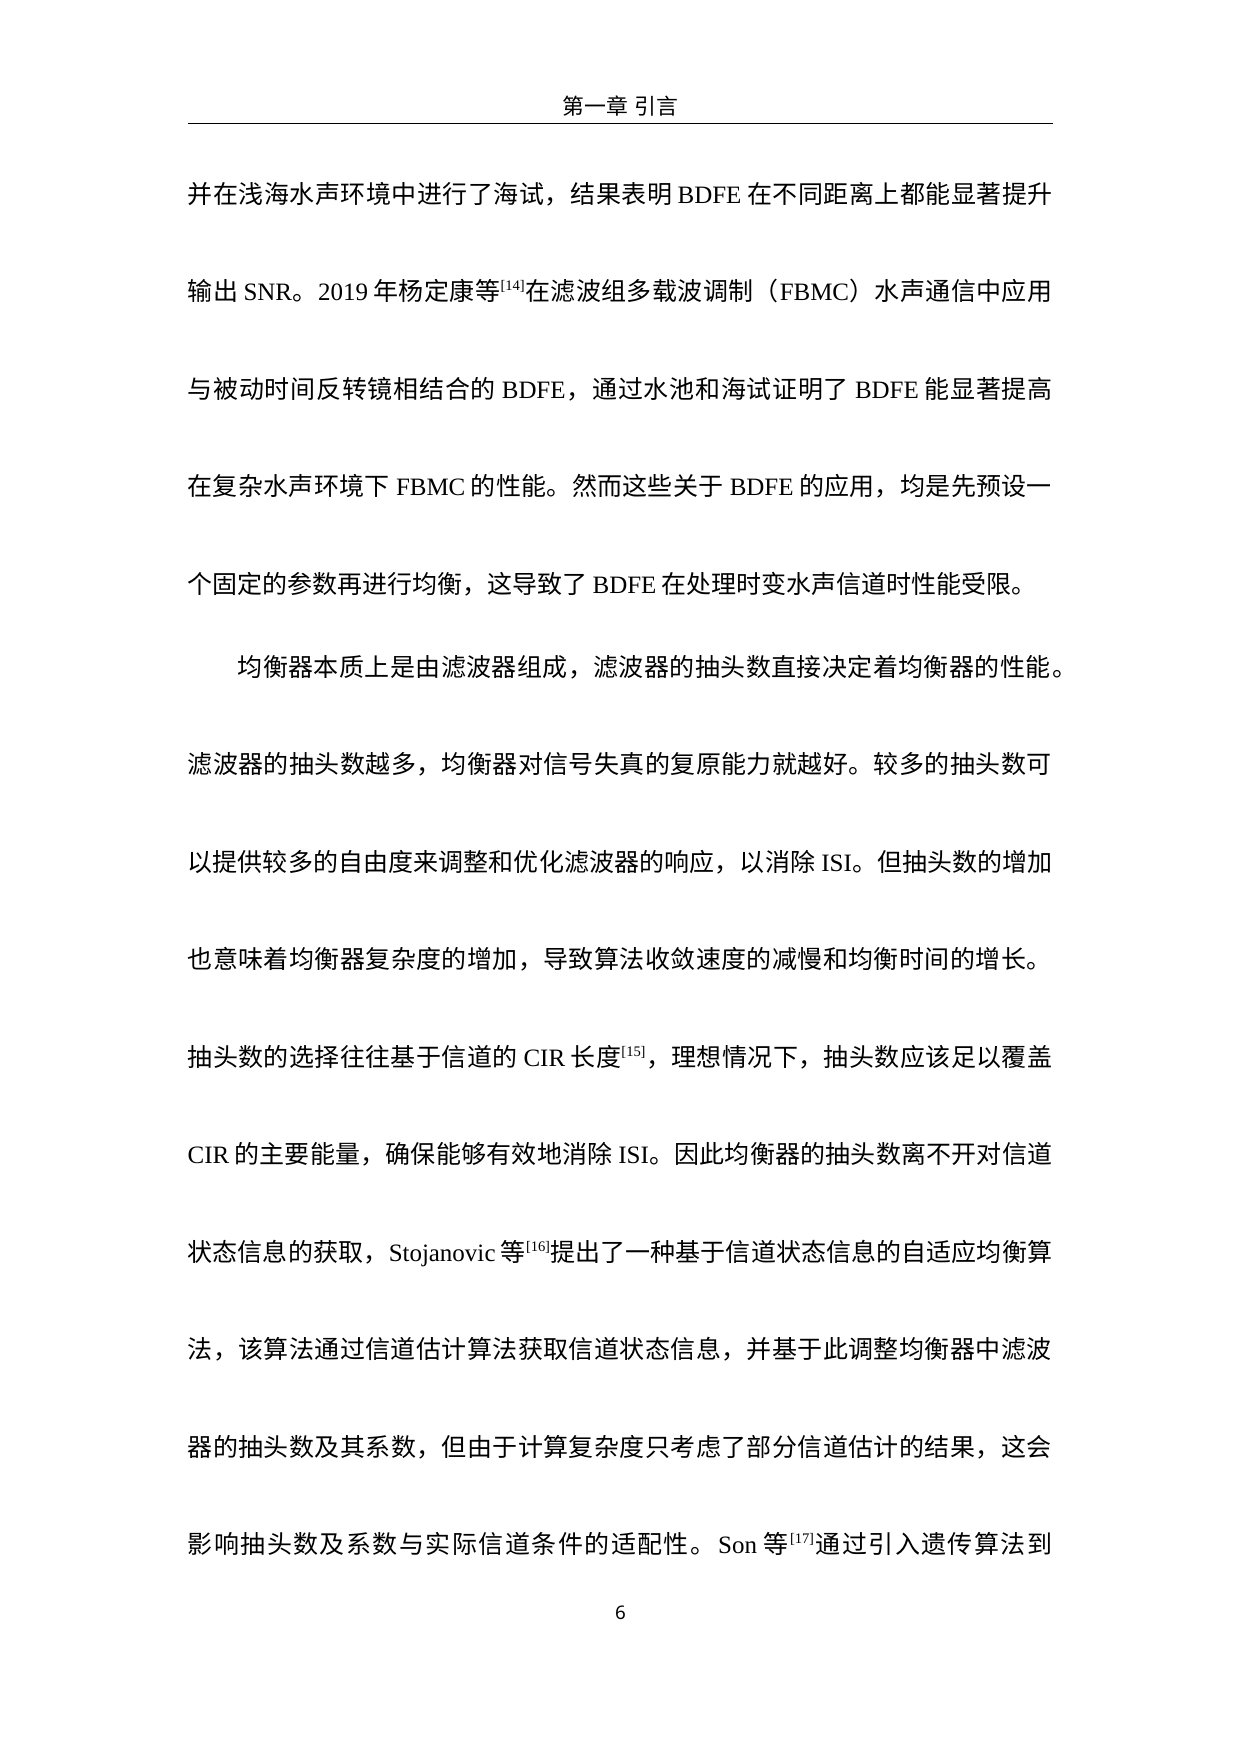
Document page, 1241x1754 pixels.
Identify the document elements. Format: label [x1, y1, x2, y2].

text [187, 160, 1053, 615]
text [187, 633, 1053, 1575]
